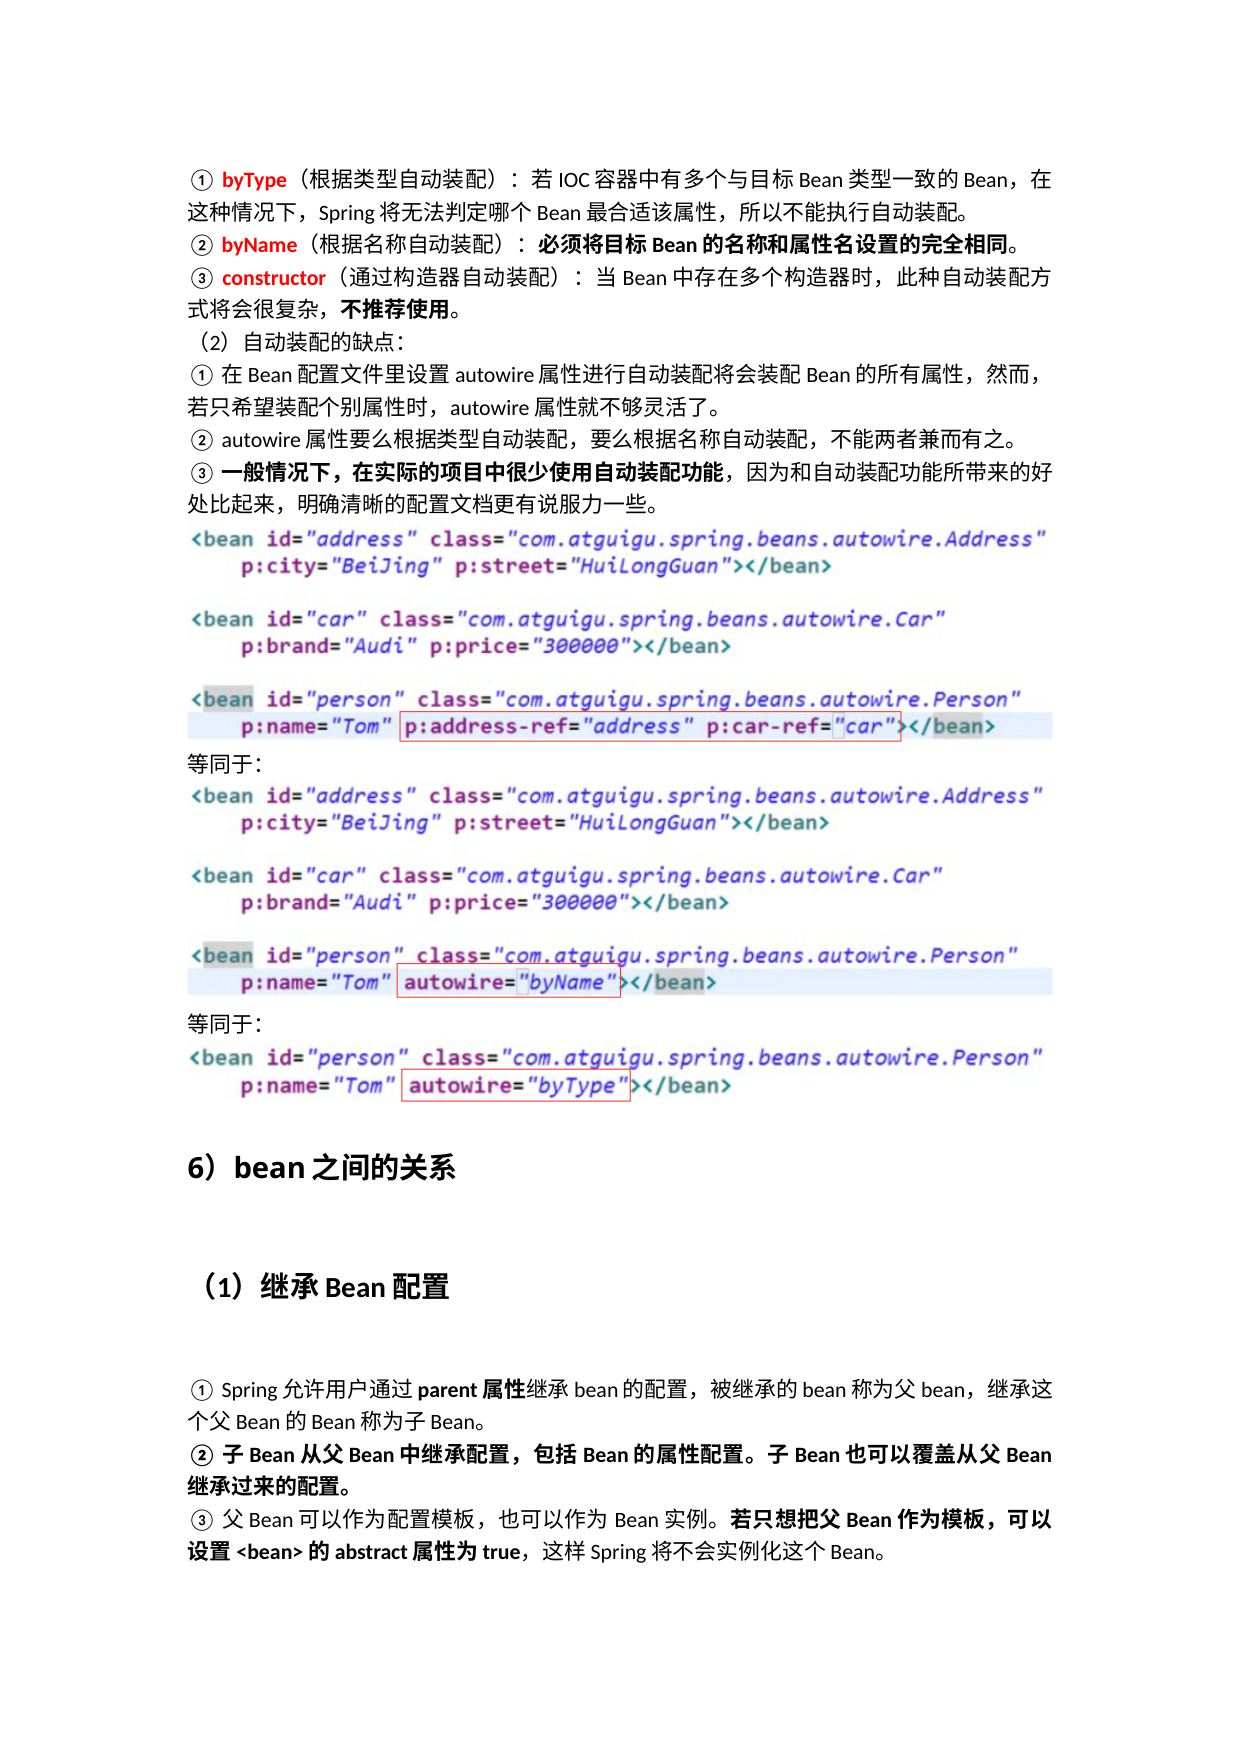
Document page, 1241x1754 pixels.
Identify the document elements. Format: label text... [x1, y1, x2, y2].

text ③ constructor（通过构造器自动装配）：当Bean中存在多个构造器时，此种自动装配方式将会很复杂，不推荐使用。 [187, 259, 1053, 324]
subtitle （1）继承Bean配置 [187, 1252, 1053, 1317]
text ② autowire属性要么根据类型自动装配，要么根据名称自动装配，不能两者兼而有之。 [187, 422, 1053, 454]
text ③ 一般情况下，在实际的项目中很少使用自动装配功能，因为和自动装配功能所带来的好处比起来，明确清晰的配置文档更有说服力一些。 [187, 454, 1053, 519]
picture [187, 519, 1053, 747]
picture [187, 779, 1053, 1003]
text ② 子Bean从父Bean中继承配置，包括Bean的属性配置。子Bean也可以覆盖从父Bean继承过来的配置。 [187, 1436, 1053, 1501]
text ① Spring允许用户通过parent属性继承bean的配置，被继承的bean称为父bean，继承这个父Bean的Bean称为子Bean。 [187, 1371, 1053, 1436]
text ① byType（根据类型自动装配）：若IOC容器中有多个与目标Bean类型一致的Bean，在这种情况下，Spring将无法判定哪个Bean最合适该属性，所以不能执行自动装配。 [187, 162, 1053, 227]
text 等同于： [187, 747, 1053, 779]
text ② byName（根据名称自动装配）：必须将目标Bean的名称和属性名设置的完全相同。 [187, 227, 1053, 259]
picture [187, 1039, 1053, 1105]
subtitle 6）bean之间的关系 [187, 1134, 1053, 1199]
text 等同于： [187, 1007, 1053, 1039]
text ③ 父Bean可以作为配置模板，也可以作为Bean实例。若只想把父Bean作为模板，可以设置 <bean> 的abstract属性为true，这样Spring将不会实例化这个Bean。 [187, 1501, 1053, 1566]
text ① 在Bean配置文件里设置autowire属性进行自动装配将会装配Bean的所有属性，然而，若只希望装配个别属性时，autowire属性就不够灵活了。 [187, 357, 1053, 422]
text （2）自动装配的缺点： [187, 324, 1053, 357]
